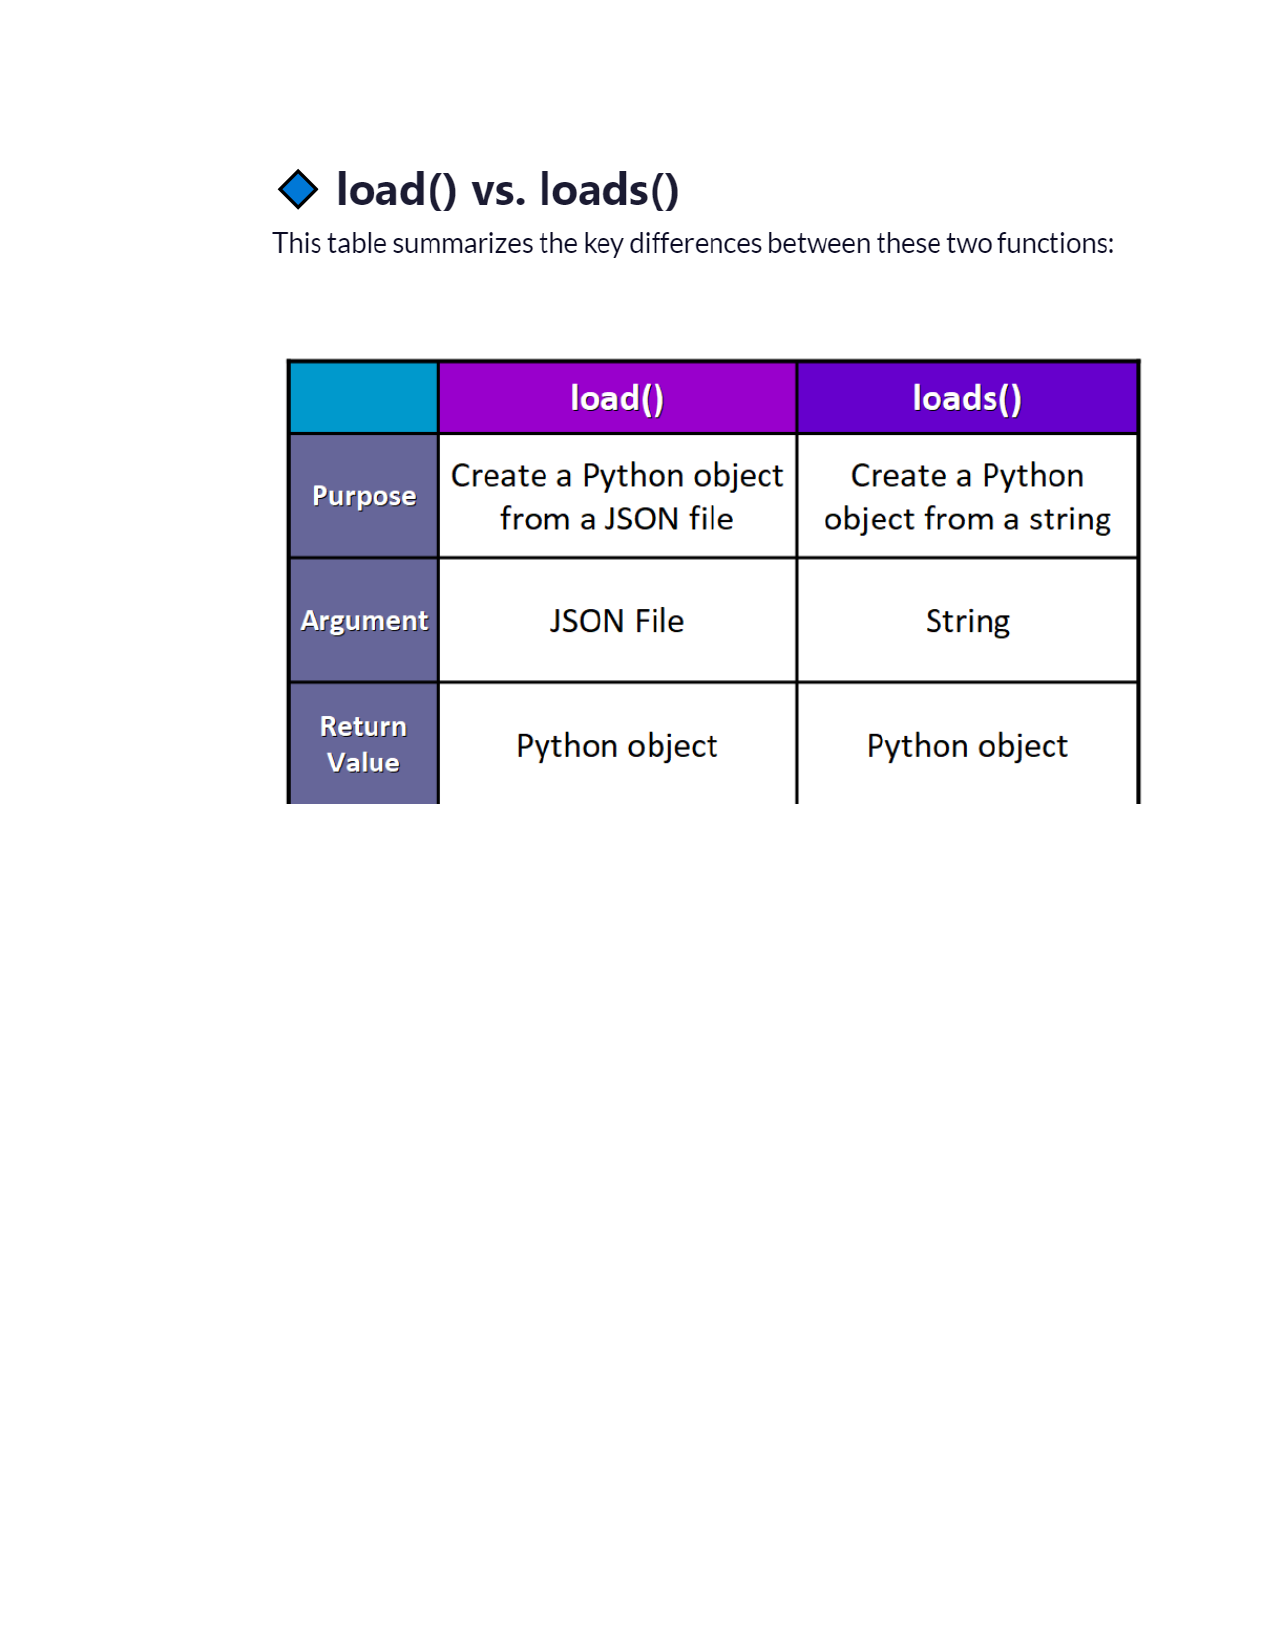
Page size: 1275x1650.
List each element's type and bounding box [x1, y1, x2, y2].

picture [262, 150, 1163, 829]
